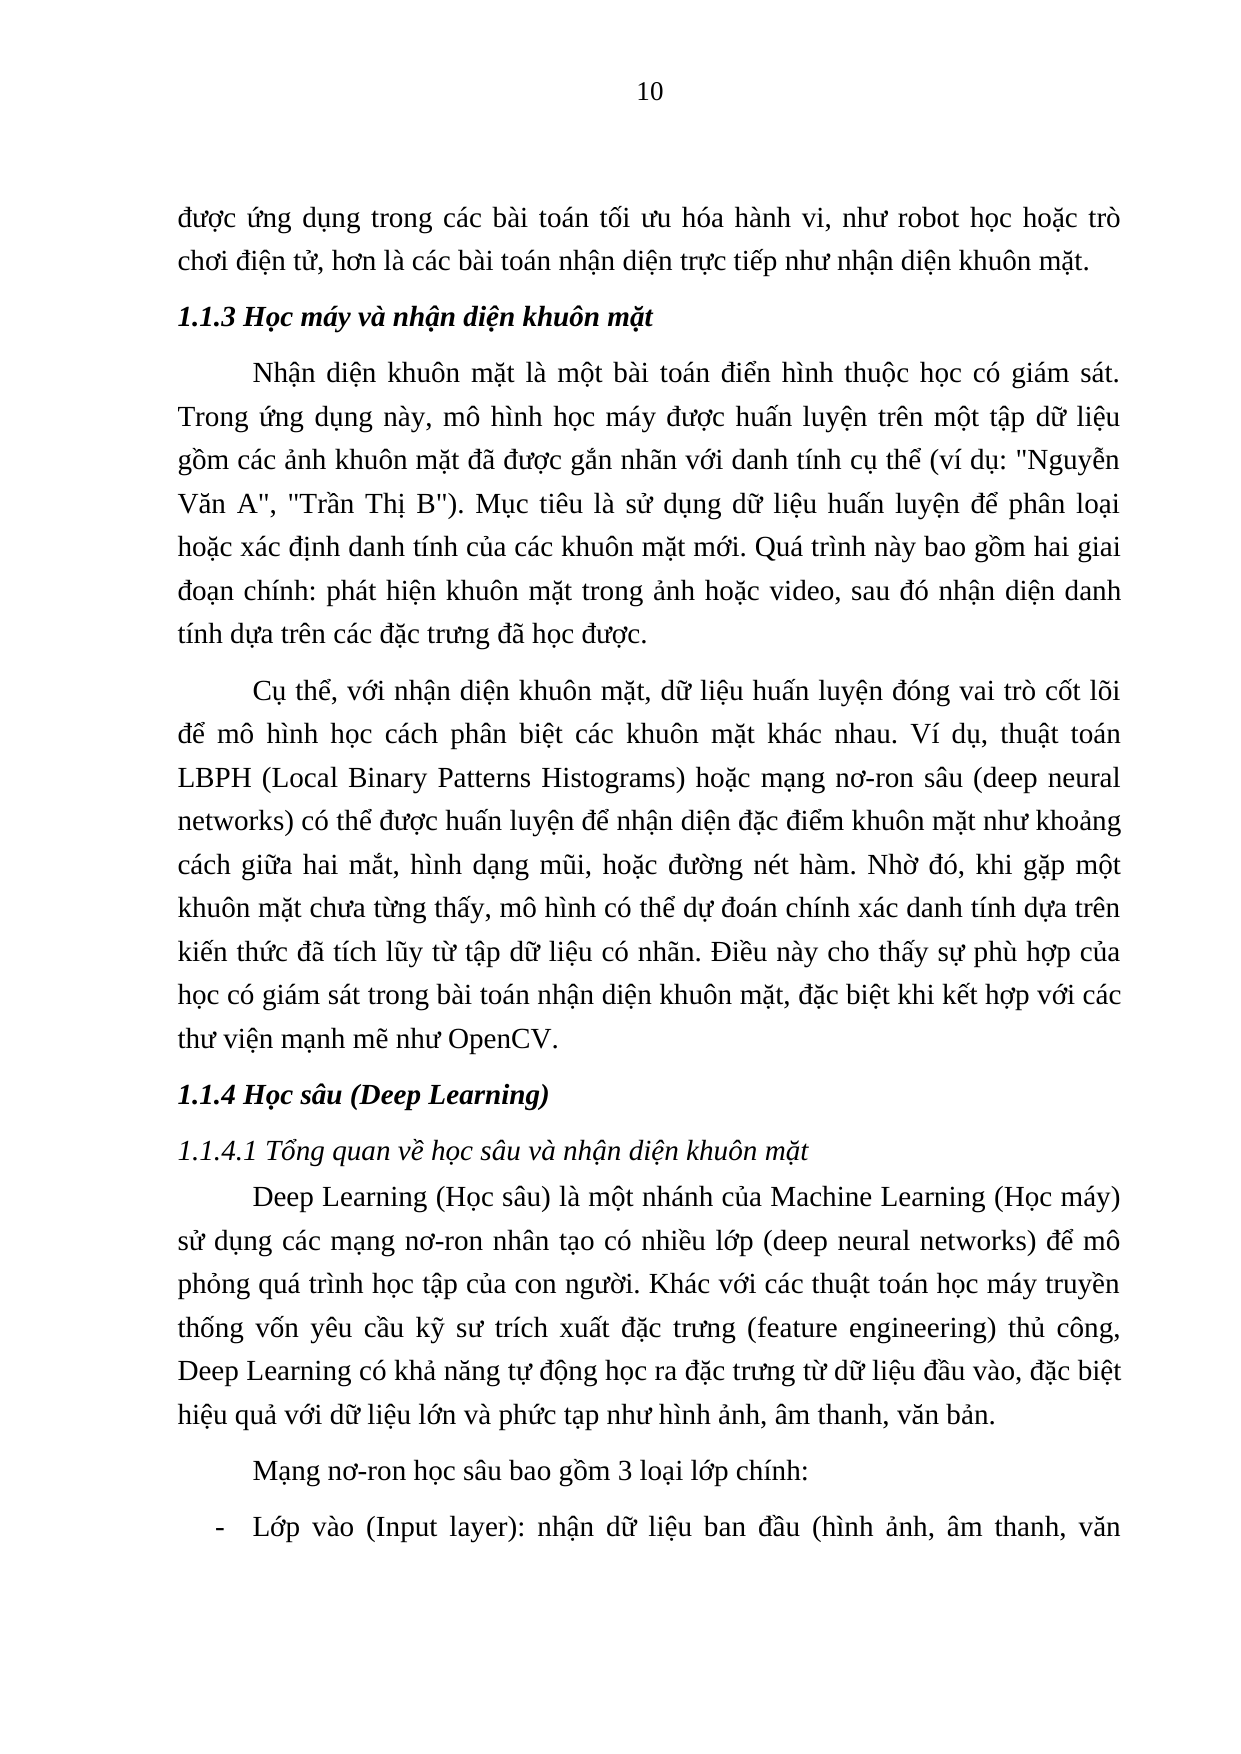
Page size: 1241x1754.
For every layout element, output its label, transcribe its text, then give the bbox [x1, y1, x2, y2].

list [215, 1509, 1122, 1542]
text Mạng nơ-ron học sâu bao gồm 3 loại lớp chính: [177, 1453, 1122, 1486]
text 1.1.4 Học sâu (Deep Learning) [177, 1077, 1122, 1111]
subtitle 1.1.4.1 Tổng quan về học sâu và nhận diện khuôn mặt [177, 1133, 1122, 1167]
text Nhận diện khuôn mặt là một bài toán điển hình thuộc học có giám sát. Trong ứng dụng này, mô hình học máy được huấn luyện trên một tập dữ liệu gồm các ảnh khuôn mặt đã được gắn nhãn với danh tính cụ thể (ví dụ: "Nguyễn Văn A", "Trần Thị B"). Mục tiêu là sử dụng dữ liệu huấn luyện để phân loại hoặc xác định danh tính của các khuôn mặt mới. Quá trình này bao gồm hai giai đoạn chính: phát hiện khuôn mặt trong ảnh hoặc video, sau đó nhận diện danh tính dựa trên các đặc trưng đã học được. [177, 355, 1122, 650]
text Deep Learning (Học sâu) là một nhánh của Machine Learning (Học máy) sử dụng các mạng nơ-ron nhân tạo có nhiều lớp (deep neural networks) để mô phỏng quá trình học tập của con người. Khác với các thuật toán học máy truyền thống vốn yêu cầu kỹ sư trích xuất đặc trưng (feature engineering) thủ công, Deep Learning có khả năng tự động học ra đặc trưng từ dữ liệu đầu vào, đặc biệt hiệu quả với dữ liệu lớn và phức tạp như hình ảnh, âm thanh, văn bản. [177, 1179, 1122, 1430]
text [177, 200, 1122, 277]
text Cụ thể, với nhận diện khuôn mặt, dữ liệu huấn luyện đóng vai trò cốt lõi để mô hình học cách phân biệt các khuôn mặt khác nhau. Ví dụ, thuật toán LBPH (Local Binary Patterns Histograms) hoặc mạng nơ-ron sâu (deep neural networks) có thể được huấn luyện để nhận diện đặc điểm khuôn mặt như khoảng cách giữa hai mắt, hình dạng mũi, hoặc đường nét hàm. Nhờ đó, khi gặp một khuôn mặt chưa từng thấy, mô hình có thể dự đoán chính xác danh tính dựa trên kiến thức đã tích lũy từ tập dữ liệu có nhãn. Điều này cho thấy sự phù hợp của học có giám sát trong bài toán nhận diện khuôn mặt, đặc biệt khi kết hợp với các thư viện mạnh mẽ như OpenCV. [177, 673, 1122, 1054]
subtitle 1.1.3 Học máy và nhận diện khuôn mặt [177, 299, 1122, 333]
